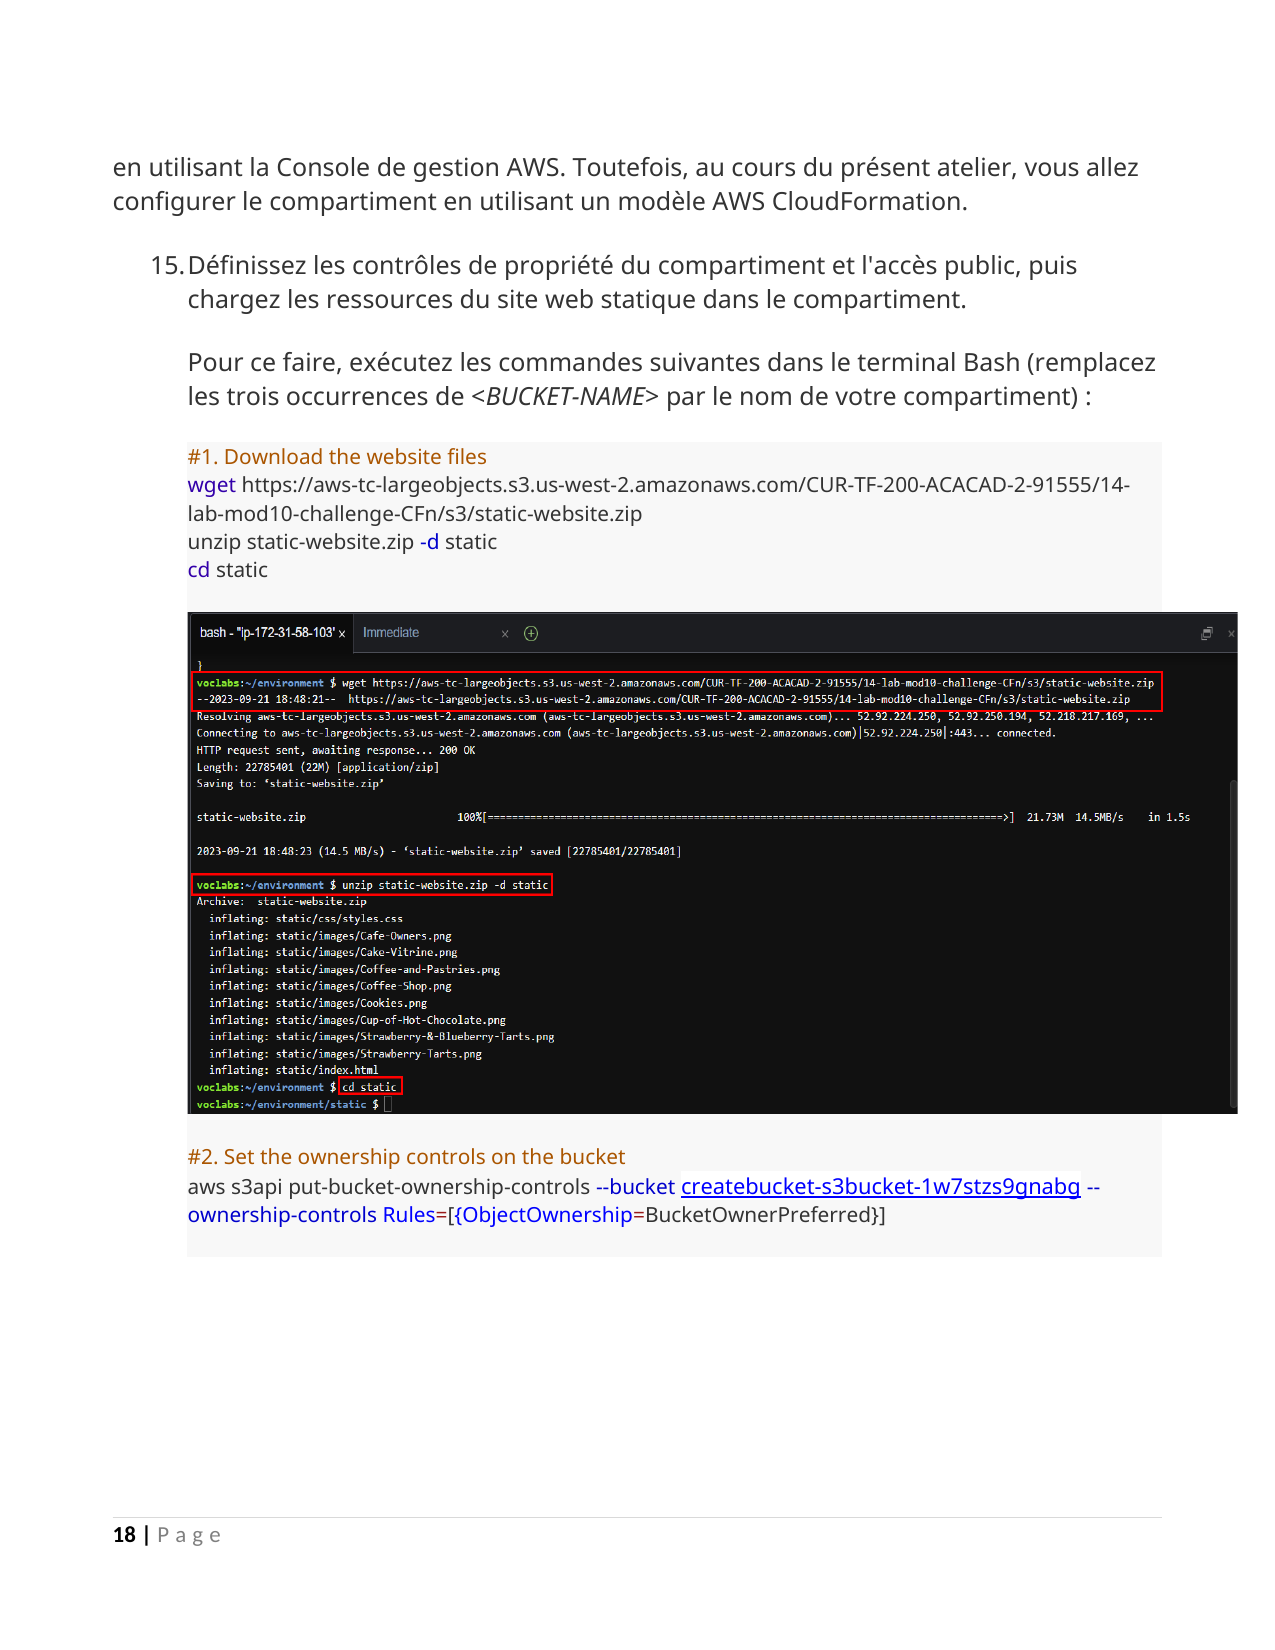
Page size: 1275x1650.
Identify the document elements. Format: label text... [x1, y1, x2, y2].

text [112, 150, 1162, 218]
text aws s3api put-bucket-ownership-controls --bucket createbucket-s3bucket-1w7stzs9gnabg --ownership-controls Rules=[{ObjectOwnership=BucketOwnerPreferred}] [187, 1171, 1162, 1229]
picture [187, 612, 1238, 1114]
list Définissez les contrôles de propriété du compartiment et l'accès public, puis chargez les ressources du site web statique dans le compartiment. [150, 247, 1162, 315]
text Pour ce faire, exécutez les commandes suivantes dans le terminal Bash (remplacez les trois occurrences de <BUCKET-NAME> par le nom de votre compartiment) : [187, 344, 1162, 413]
text #1. Download the website files [187, 442, 1162, 470]
text cd static [187, 556, 1162, 584]
text unzip static-website.zip -d static [187, 527, 1162, 556]
text #2. Set the ownership controls on the bucket [187, 1142, 1162, 1171]
text wget https://aws-tc-largeobjects.s3.us-west-2.amazonaws.com/CUR-TF-200-ACACAD-2-91555/14-lab-mod10-challenge-CFn/s3/static-website.zip [187, 470, 1162, 527]
